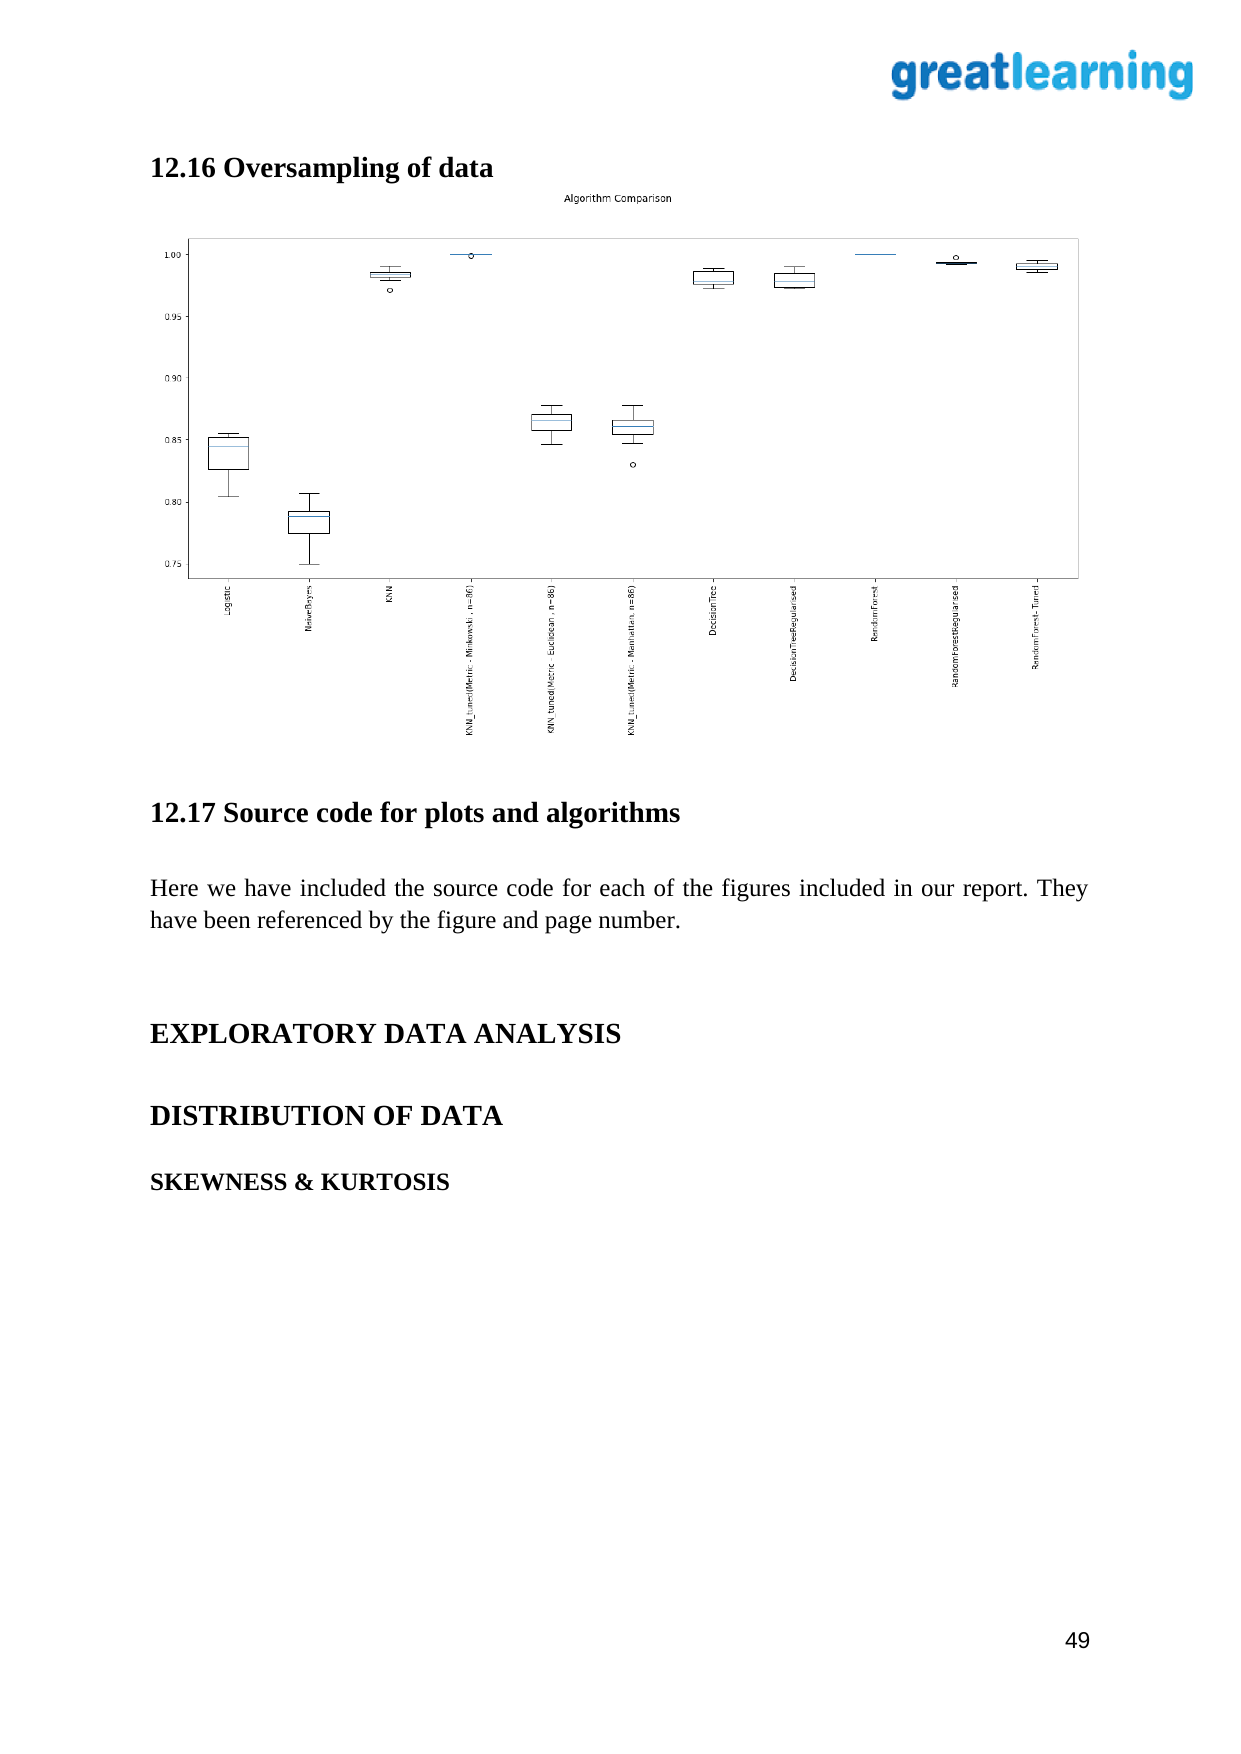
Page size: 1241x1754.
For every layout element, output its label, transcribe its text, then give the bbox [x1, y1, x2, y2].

text SKEWNESS & KURTOSIS [150, 1167, 1090, 1196]
picture [881, 37, 1205, 113]
text DISTRIBUTION OF DATA [150, 1098, 1090, 1132]
text 12.17 Source code for plots and algorithms [150, 796, 1090, 829]
text EXPLORATORY DATA ANALYSIS [150, 1016, 1090, 1049]
text Here we have included the source code for each of the figures included in our report. They have been referenced by the figure and page number. [150, 873, 1090, 934]
text 12.16 Oversampling of data [150, 150, 1090, 183]
picture [158, 188, 1082, 740]
